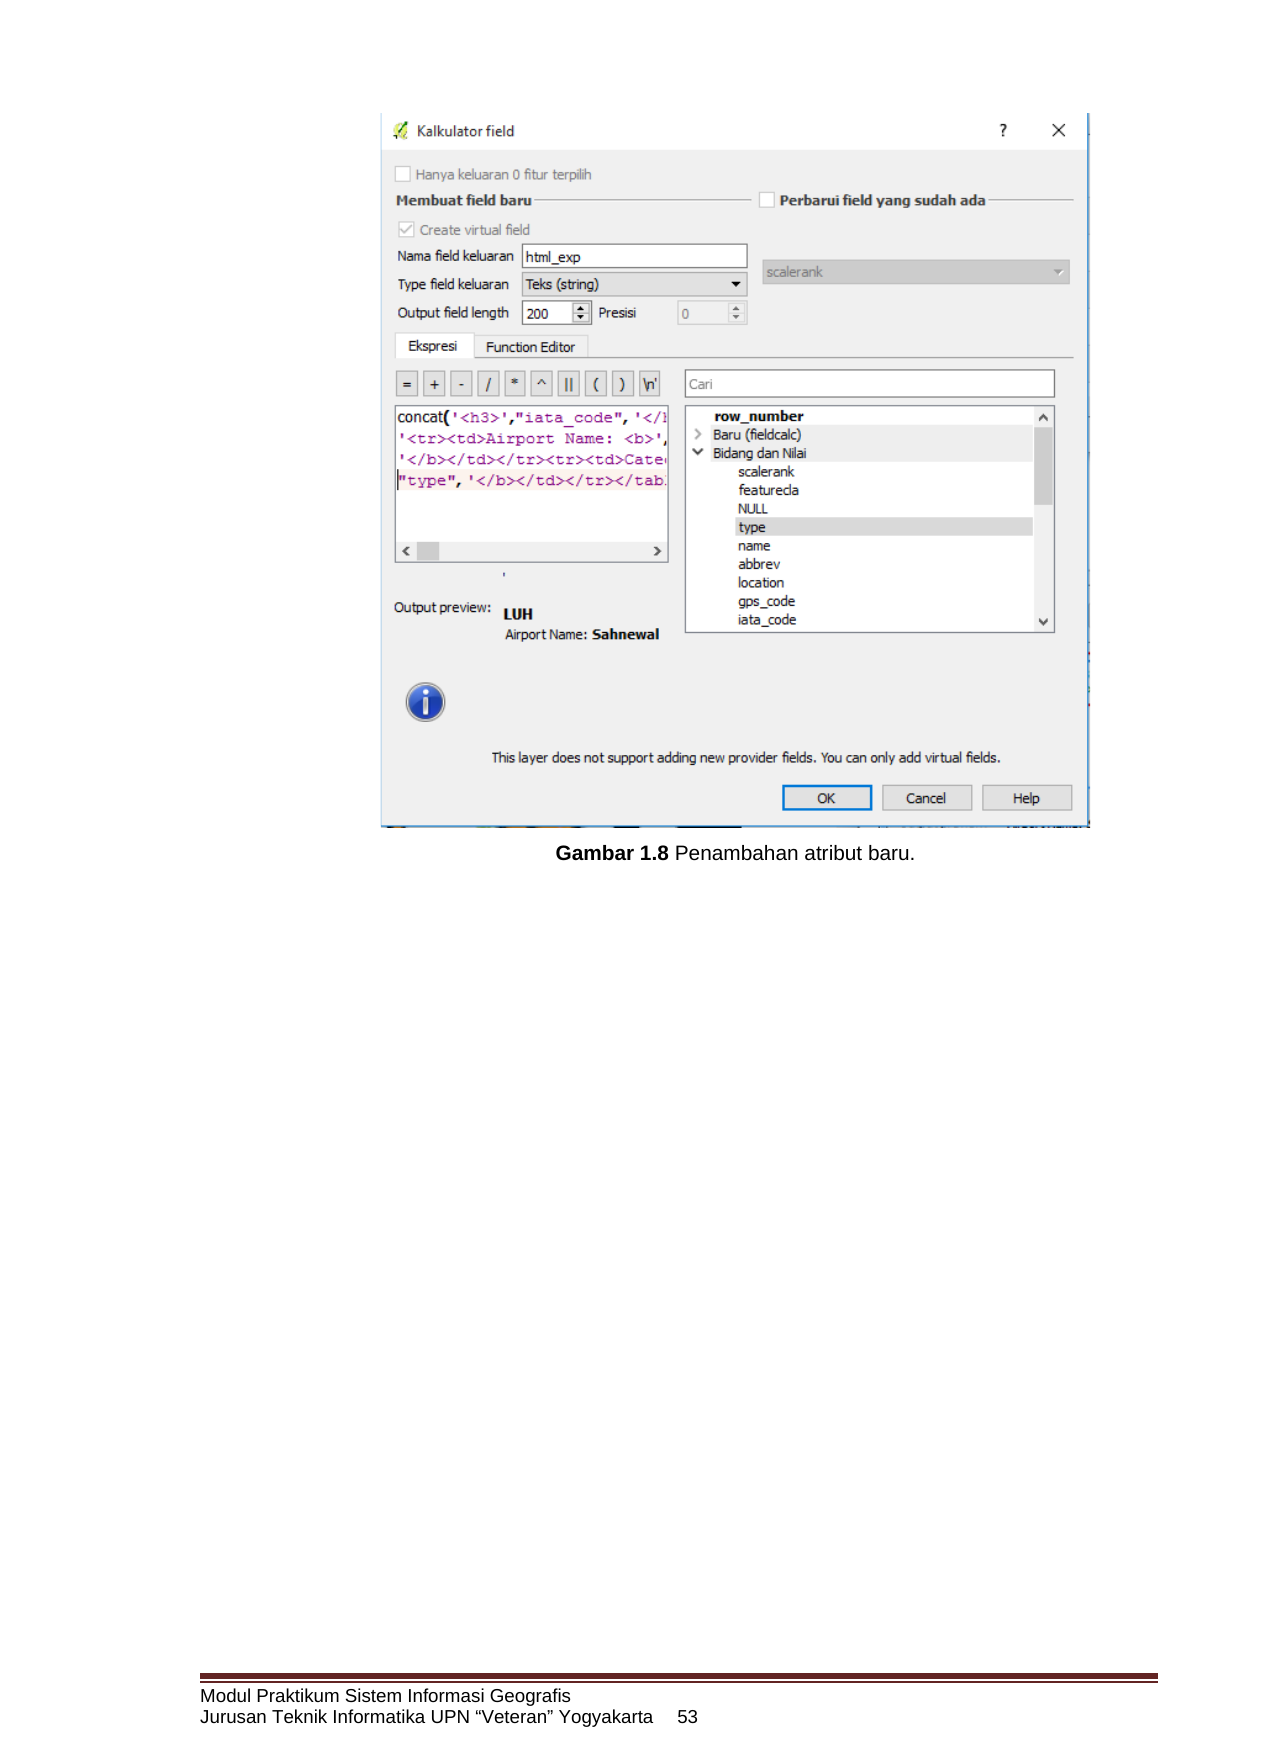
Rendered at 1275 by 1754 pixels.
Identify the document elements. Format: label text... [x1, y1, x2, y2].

picture [380, 113, 1091, 828]
list Gambar 1.8 Penambahan atribut baru. [312, 841, 1158, 865]
